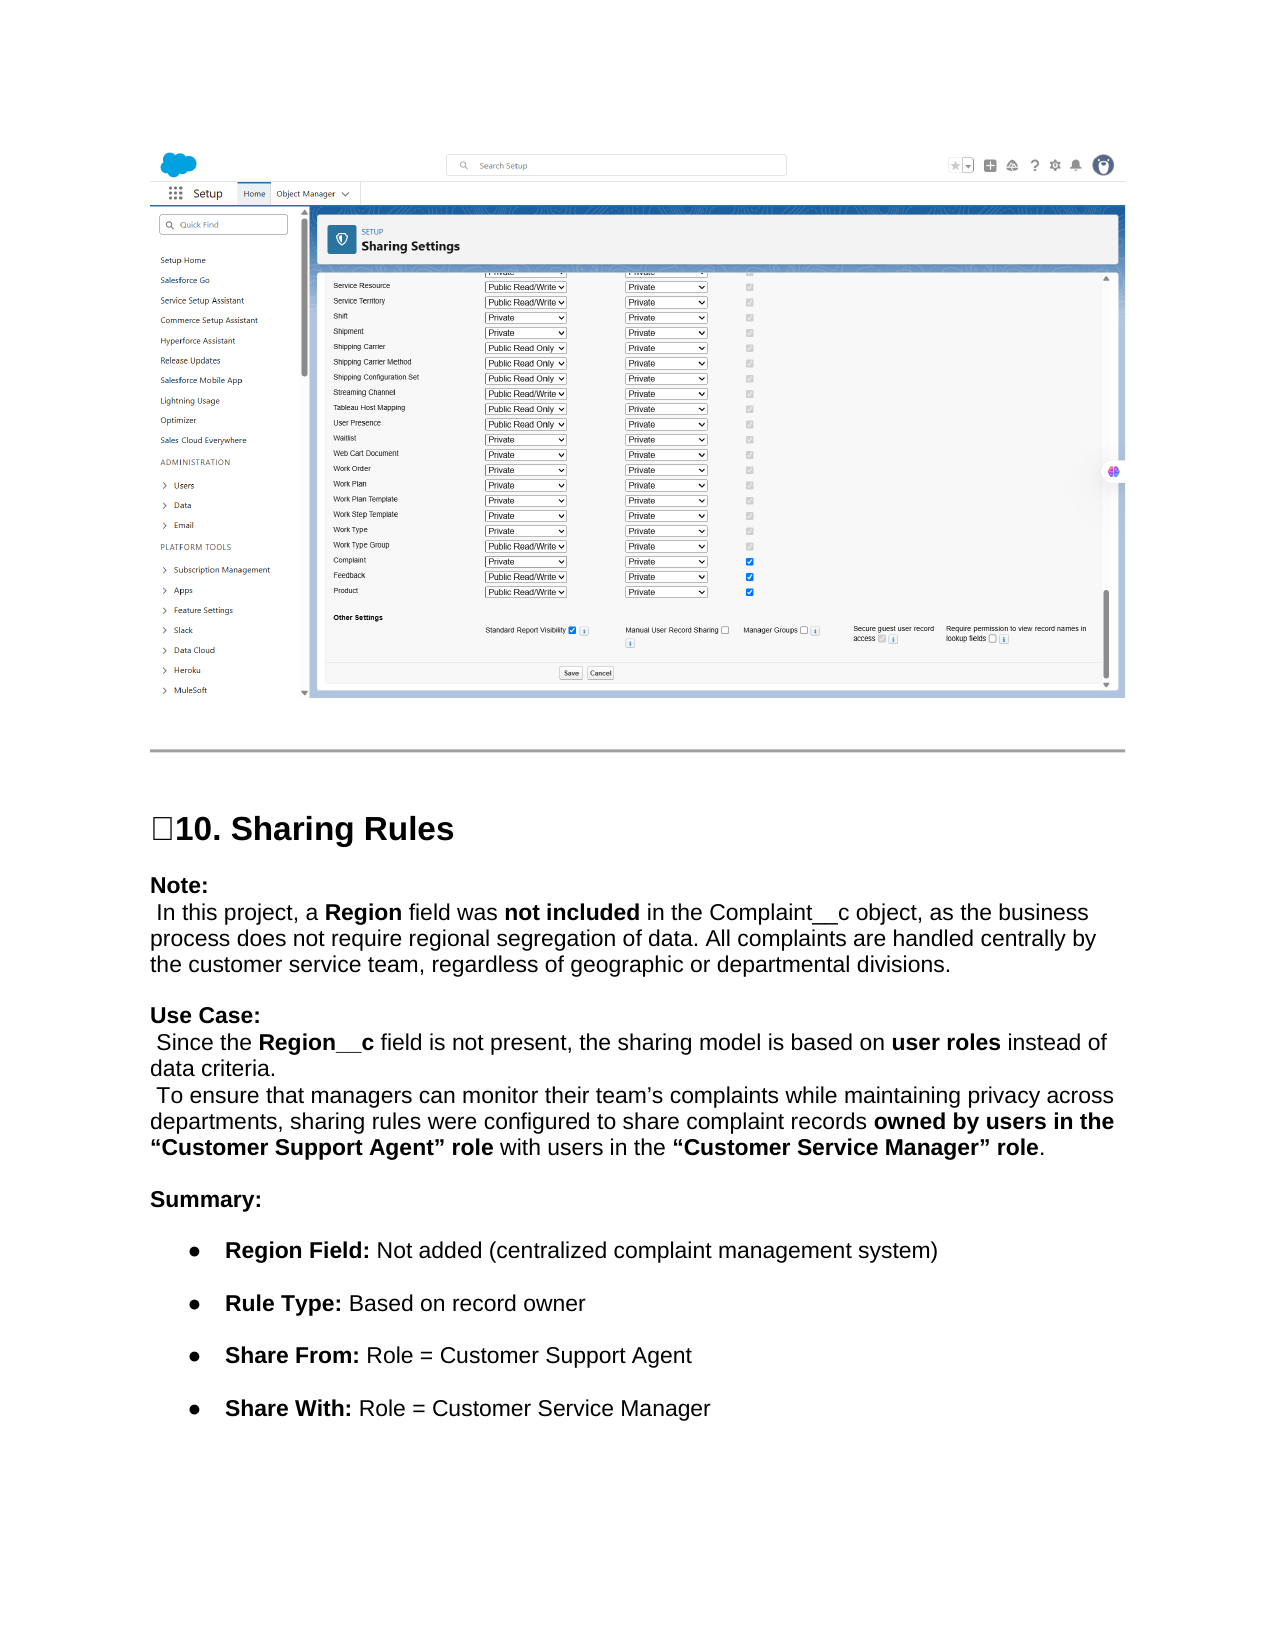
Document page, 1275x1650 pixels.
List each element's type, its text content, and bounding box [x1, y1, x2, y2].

text 🔹10. Sharing Rules [150, 809, 1125, 847]
list Share With: Role = Customer Service Manager [187, 1395, 1125, 1448]
list Rule Type: Based on record owner [187, 1290, 1125, 1342]
picture [150, 150, 1125, 698]
list Region Field: Not added (centralized complaint management system) [187, 1237, 1125, 1290]
text Note: In this project, a Region field was not included in the Complaint__c object, as the business process does not require regional segregation of data. All complaints are handled centrally by the customer service team, regardless of geographic or departmental divisions. [150, 872, 1125, 977]
text Use Case: Since the Region__c field is not present, the sharing model is based on user roles instead of data criteria. To ensure that managers can monitor their team’s complaints while maintaining privacy across departments, sharing rules were configured to share complaint records owned by users in the “Customer Support Agent” role with users in the “Customer Service Manager” role. [150, 1002, 1125, 1161]
text Summary: [150, 1186, 1125, 1212]
list Share From: Role = Customer Support Agent [187, 1342, 1125, 1395]
